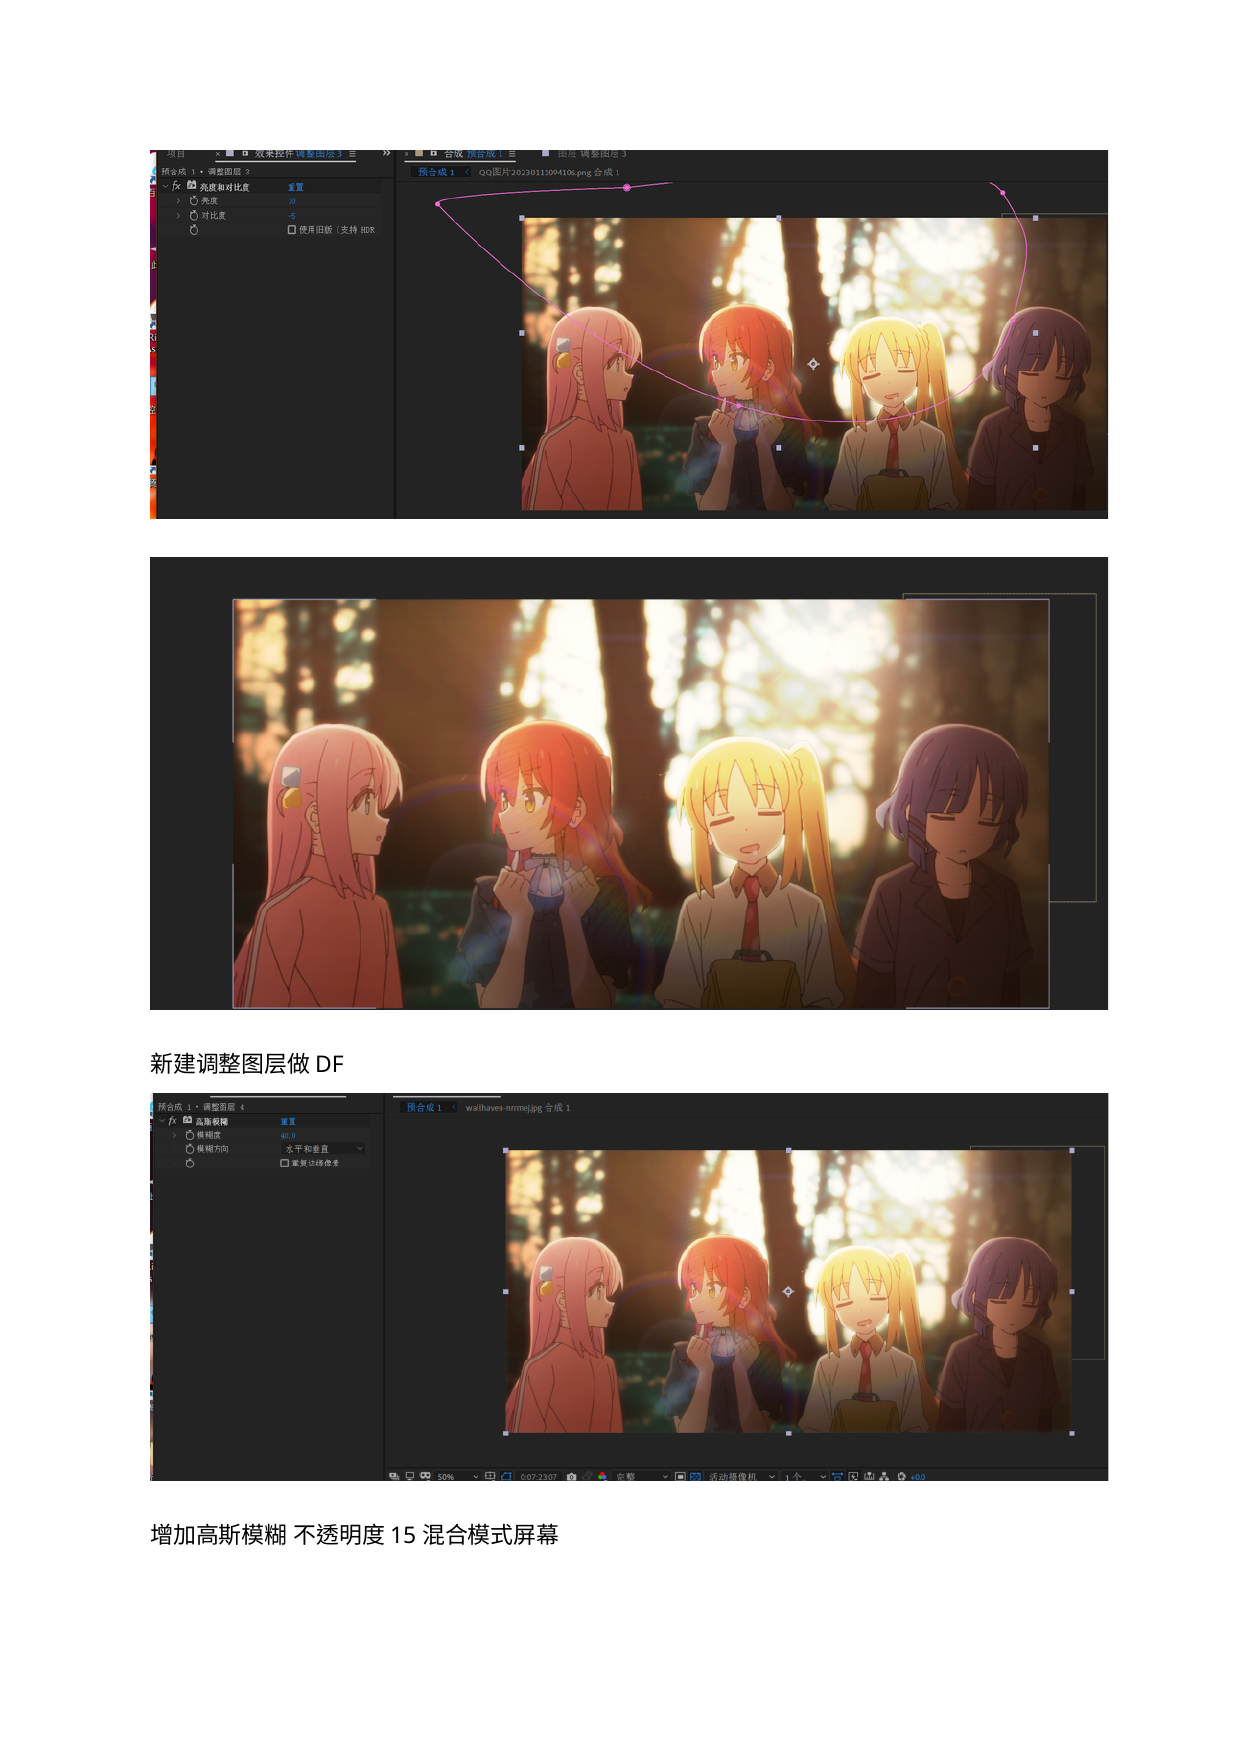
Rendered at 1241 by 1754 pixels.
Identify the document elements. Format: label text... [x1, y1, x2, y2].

picture [150, 557, 1109, 1010]
picture [150, 150, 1109, 519]
text 新建调整图层做DF [150, 1048, 1090, 1093]
picture [150, 1093, 1109, 1481]
text 增加高斯模糊 不透明度15 混合模式屏幕 [150, 1519, 1090, 1551]
